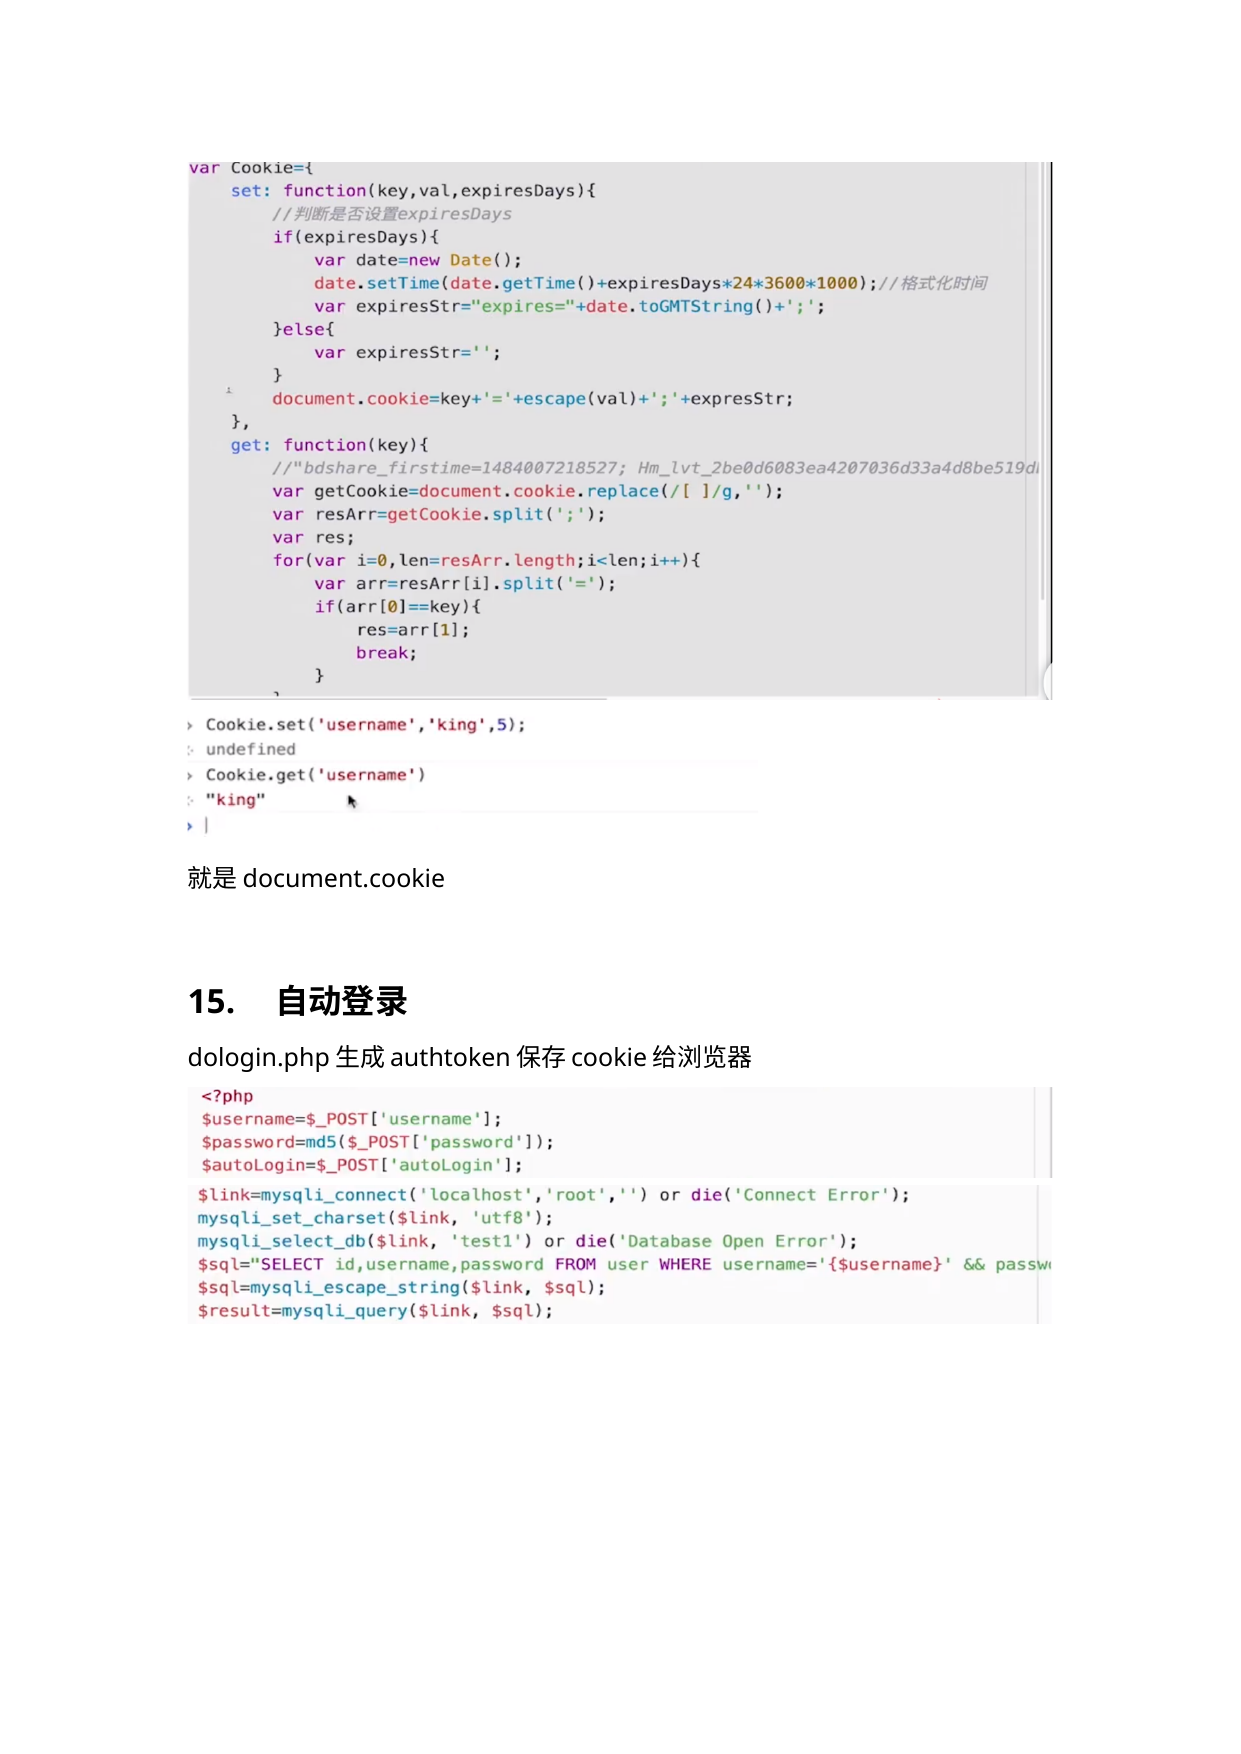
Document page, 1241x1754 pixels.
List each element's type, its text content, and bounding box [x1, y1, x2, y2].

picture [187, 714, 759, 837]
picture [187, 1185, 1052, 1324]
picture [187, 162, 1053, 700]
picture [187, 1087, 1053, 1178]
subtitle 自动登录 [187, 974, 1053, 1023]
text 就是document.cookie [187, 844, 1053, 909]
text dologin.php生成authtoken保存cookie给浏览器 [187, 1023, 1053, 1087]
